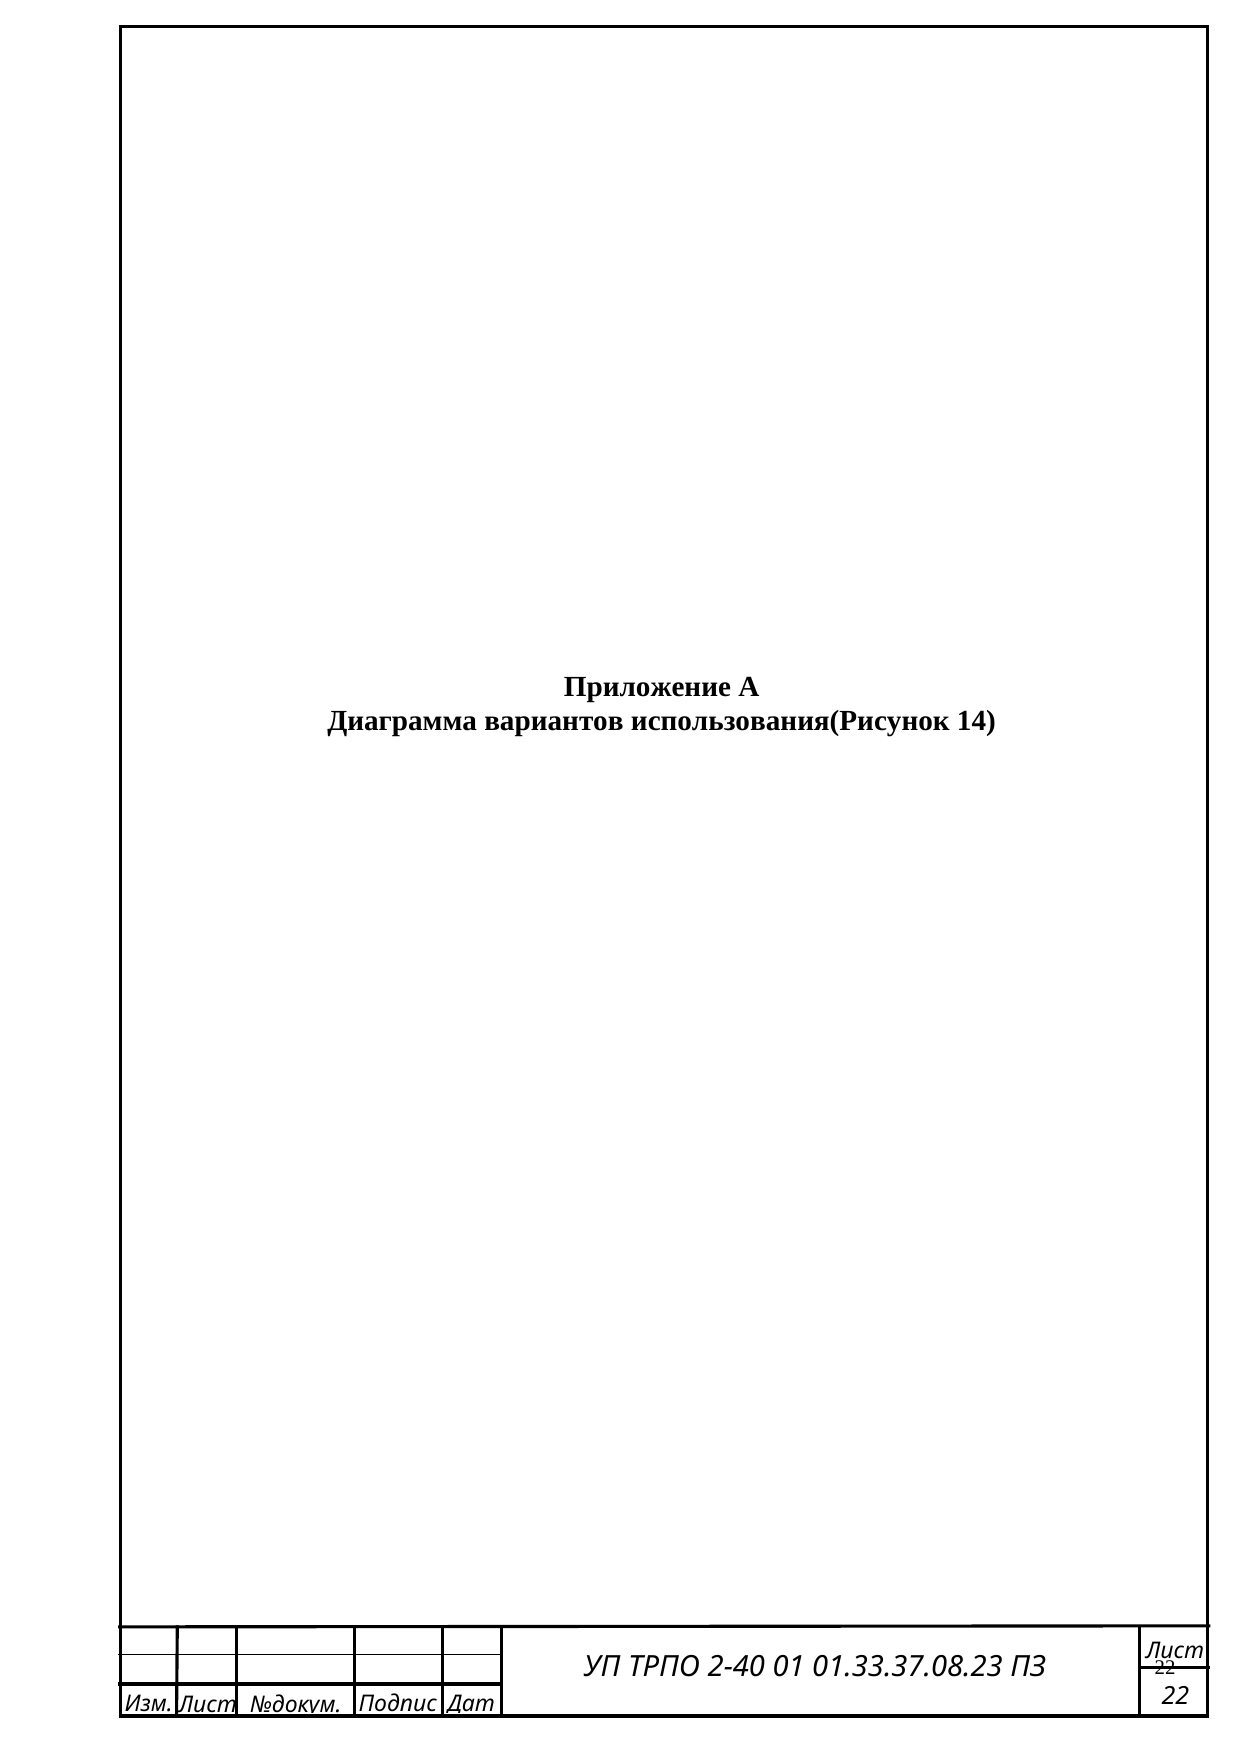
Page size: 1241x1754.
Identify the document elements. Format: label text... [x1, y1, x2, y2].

text Диаграмма вариантов использования(Рисунок 14) [148, 703, 1175, 736]
text Приложение А [148, 669, 1175, 703]
